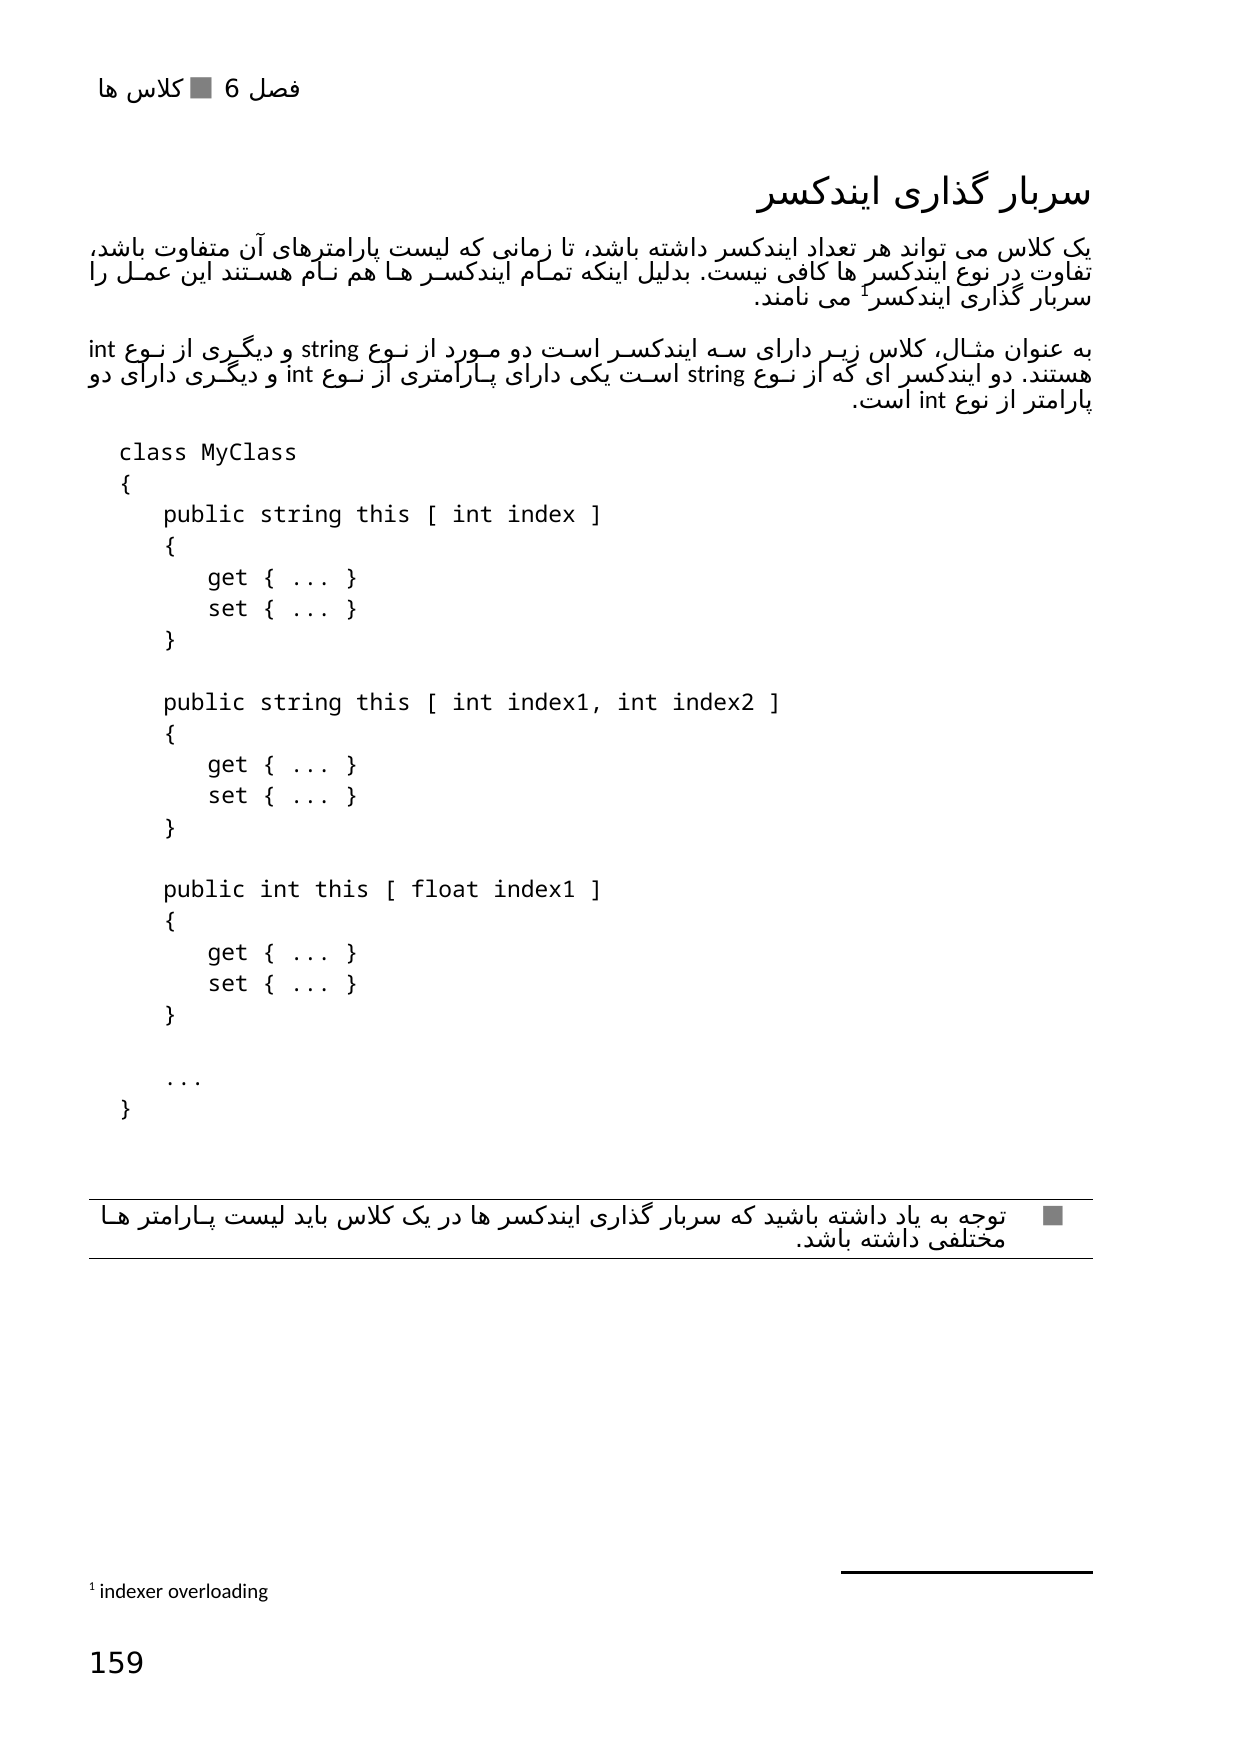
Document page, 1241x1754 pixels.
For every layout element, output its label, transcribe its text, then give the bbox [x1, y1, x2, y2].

text یک کلاس می تواند هر تعداد ایندکسر داشته باشد، تا زمانی که لیست پارامترهای آن متفاوت باشد، تفاوت در نوع ایندکسر ها کافی نیست. بدلیل اینکه تمام ایندکسر ها هم نام هستند این عمل را سربار گذاری ایندکسر می نامند. [89, 237, 1092, 311]
table_header class MyClass { public string this [ int index ] { get { ... } set { ... } } public string this [ int index1, int index2 ] { get { ... } set { ... } } public int this [ float index1 ] { get { ... } set { ... } } ... } [89, 436, 1093, 1123]
text به عنوان مثال، کلاس زیر دارای سه ایندکسر است دو مورد از نوع string و دیگری از نوع int هستند. دو ایندکسر ای که از نوع string است یکی دارای پارامتری از نوع int و دیگری دارای دو پارامتر از نوع int است. [89, 336, 1092, 415]
text سربار گذاری ایندکسر [89, 175, 1092, 212]
table_header توجه به یاد داشته باشید که سربار گذاری ایندکسر ها در یک کلاس باید لیست پارامتر ها مختلفی داشته باشد. [89, 1200, 1093, 1258]
